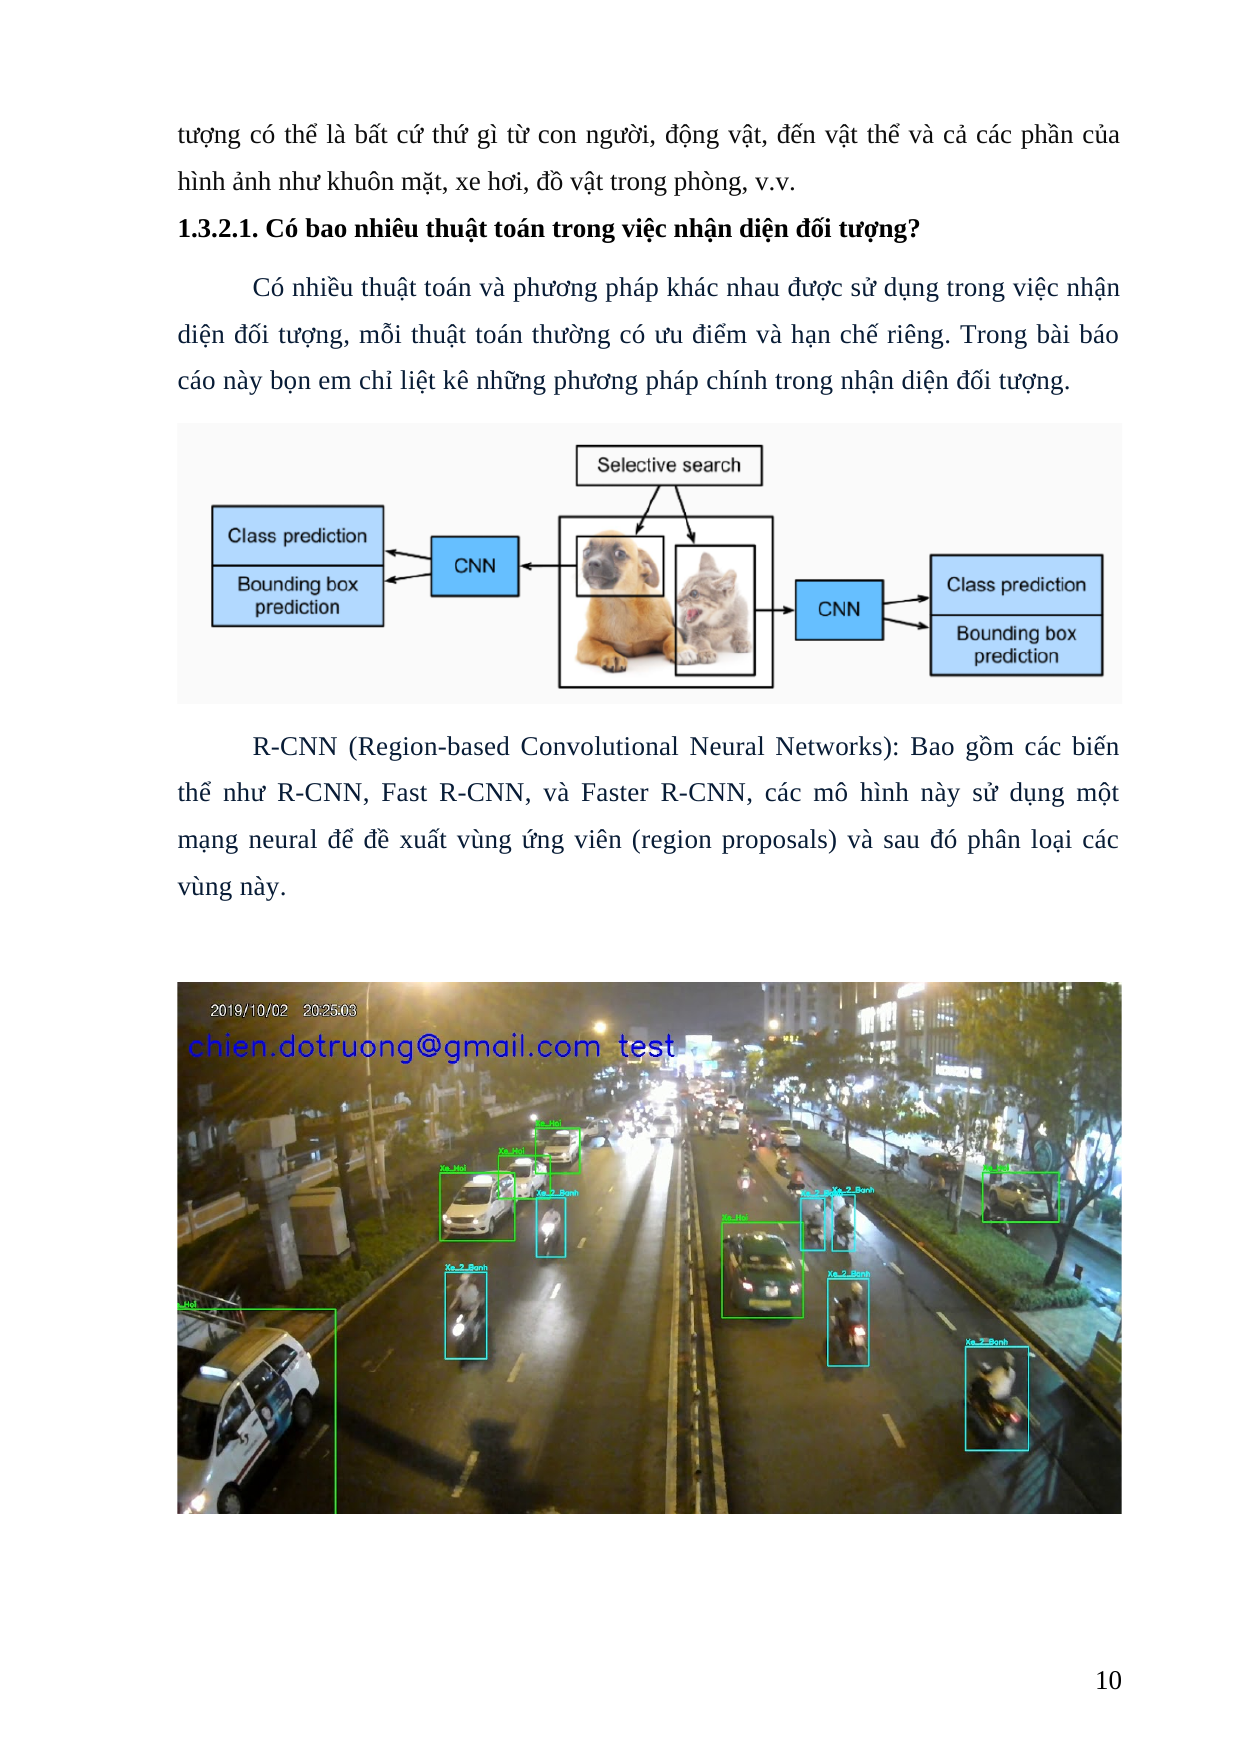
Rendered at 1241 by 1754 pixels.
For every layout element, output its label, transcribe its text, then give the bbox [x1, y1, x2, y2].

text Có nhiều thuật toán và phương pháp khác nhau được sử dụng trong việc nhận diện đối tượng, mỗi thuật toán thường có ưu điểm và hạn chế riêng. Trong bài báo cáo này bọn em chỉ liệt kê những phương pháp chính trong nhận diện đối tượng. [177, 349, 1122, 396]
text Có nhiều thuật toán và phương pháp khác nhau được sử dụng trong việc nhận diện đối tượng, mỗi thuật toán thường có ưu điểm và hạn chế riêng. Trong bài báo cáo này bọn em chỉ liệt kê những phương pháp chính trong nhận diện đối tượng. [177, 271, 1122, 318]
picture [177, 982, 1122, 1514]
text R-CNN (Region-based Convolutional Neural Networks): Bao gồm các biến thể như R-CNN, Fast R-CNN, và Faster R-CNN, các mô hình này sử dụng một mạng neural để đề xuất vùng ứng viên (region proposals) và sau đó phân loại các vùng này. [177, 730, 1122, 901]
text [177, 150, 1122, 196]
subtitle 1.3.2.1. Có bao nhiêu thuật toán trong việc nhận diện đối tượng? [177, 212, 1122, 243]
picture [177, 423, 1123, 704]
